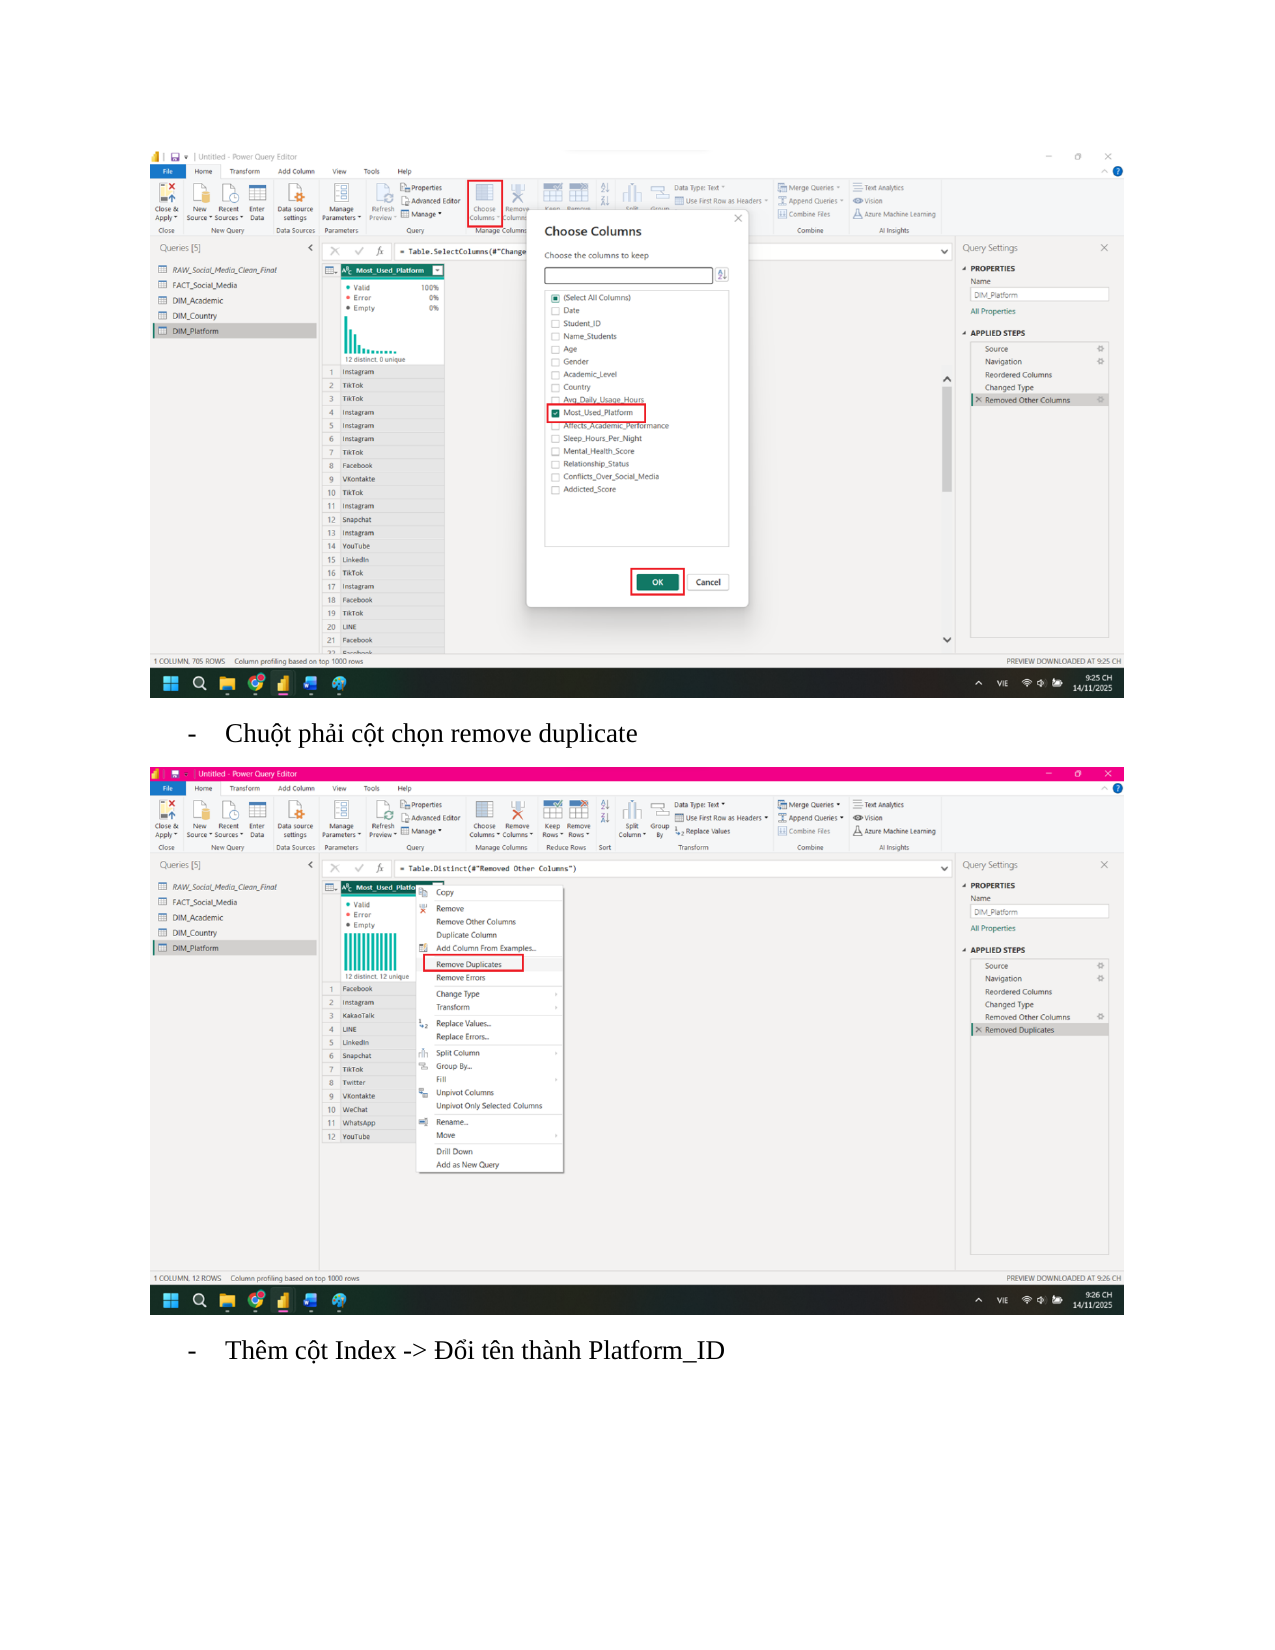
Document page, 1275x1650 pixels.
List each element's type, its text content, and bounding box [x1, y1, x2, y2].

picture [150, 767, 1124, 1315]
picture [150, 150, 1124, 698]
list Thêm cột Index -> Đổi tên thành Platform_ID [187, 1334, 1125, 1365]
list Chuột phải cột chọn remove duplicate [187, 717, 1125, 748]
